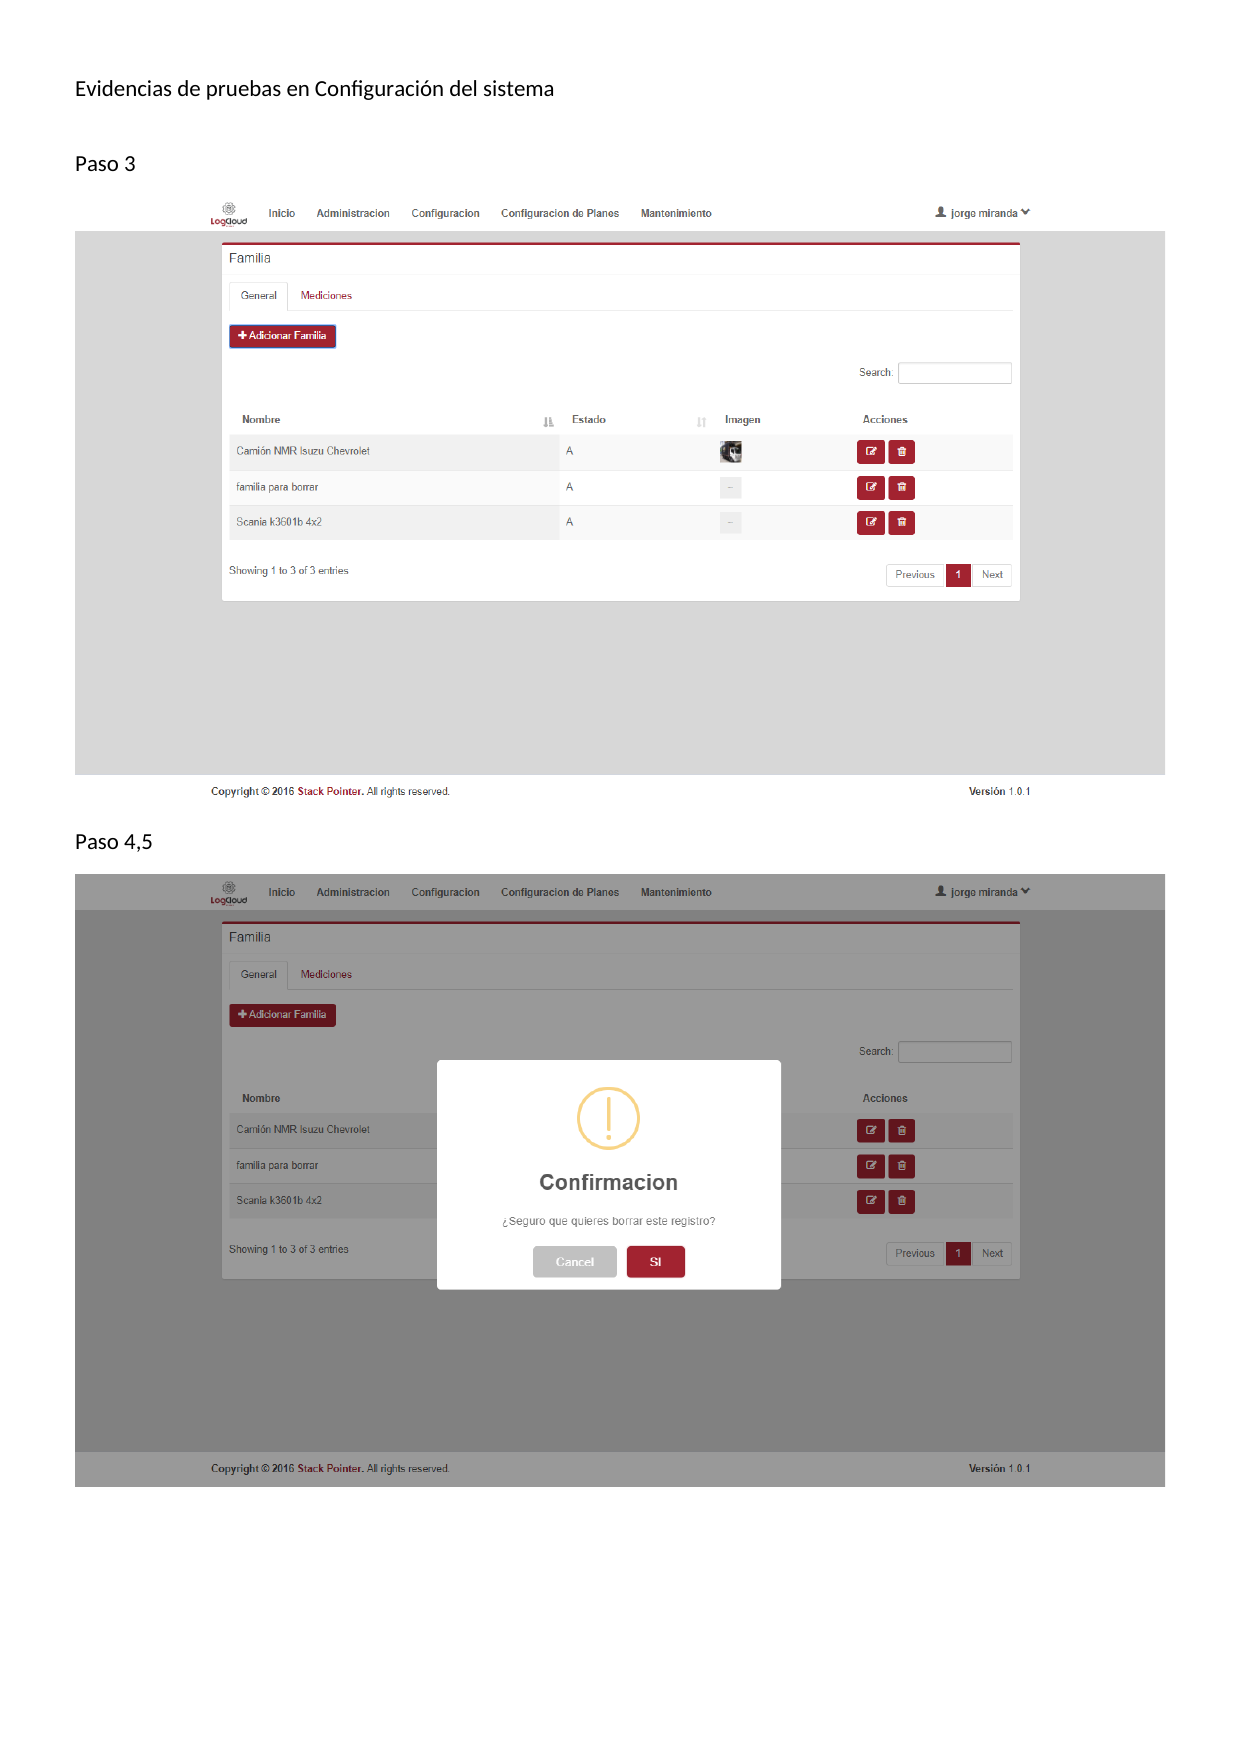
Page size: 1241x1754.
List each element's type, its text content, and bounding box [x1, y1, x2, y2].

text Paso 3 [75, 149, 1165, 177]
picture [75, 874, 1166, 1487]
text Paso 4,5 [75, 827, 1165, 855]
picture [75, 195, 1166, 809]
